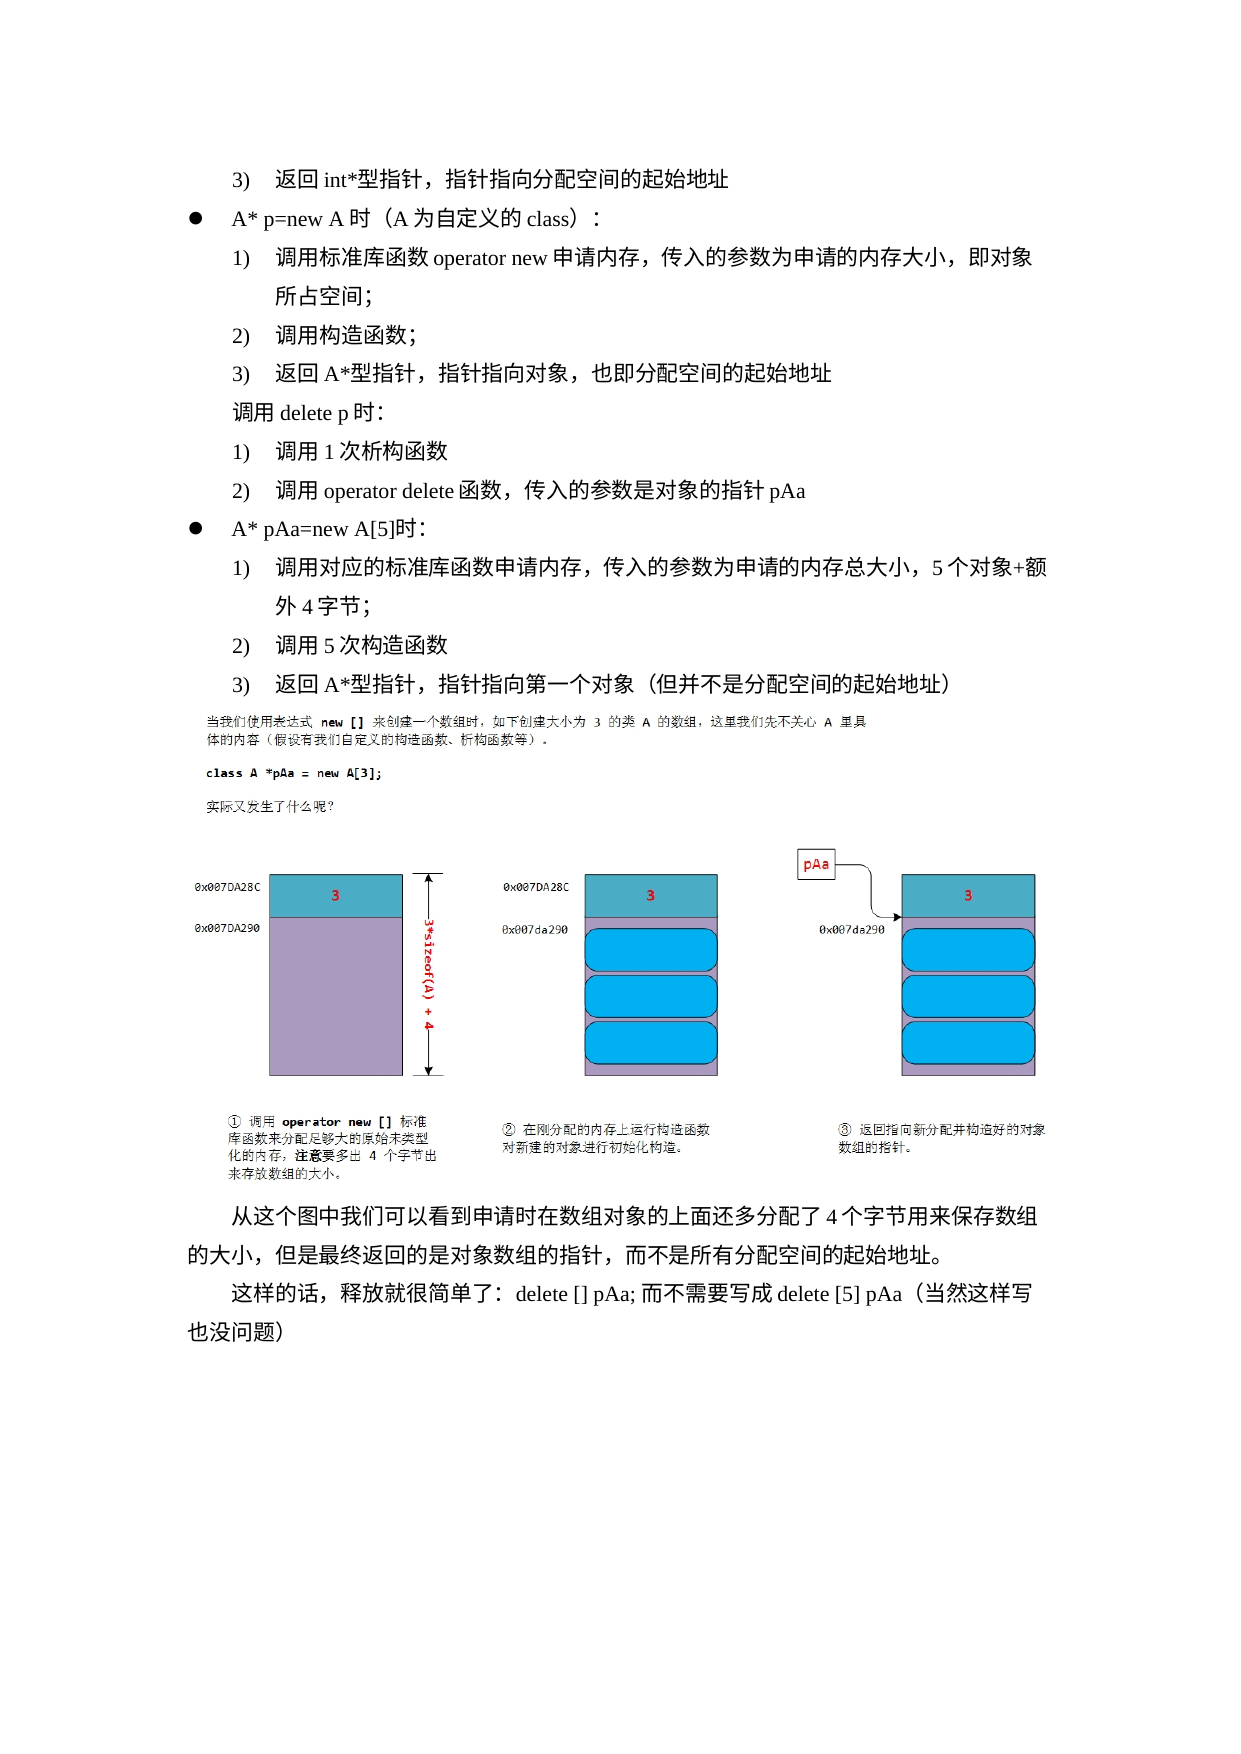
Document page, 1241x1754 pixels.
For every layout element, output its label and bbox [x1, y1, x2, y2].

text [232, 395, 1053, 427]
picture [187, 711, 1053, 1187]
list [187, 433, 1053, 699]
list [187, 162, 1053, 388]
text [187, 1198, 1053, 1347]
